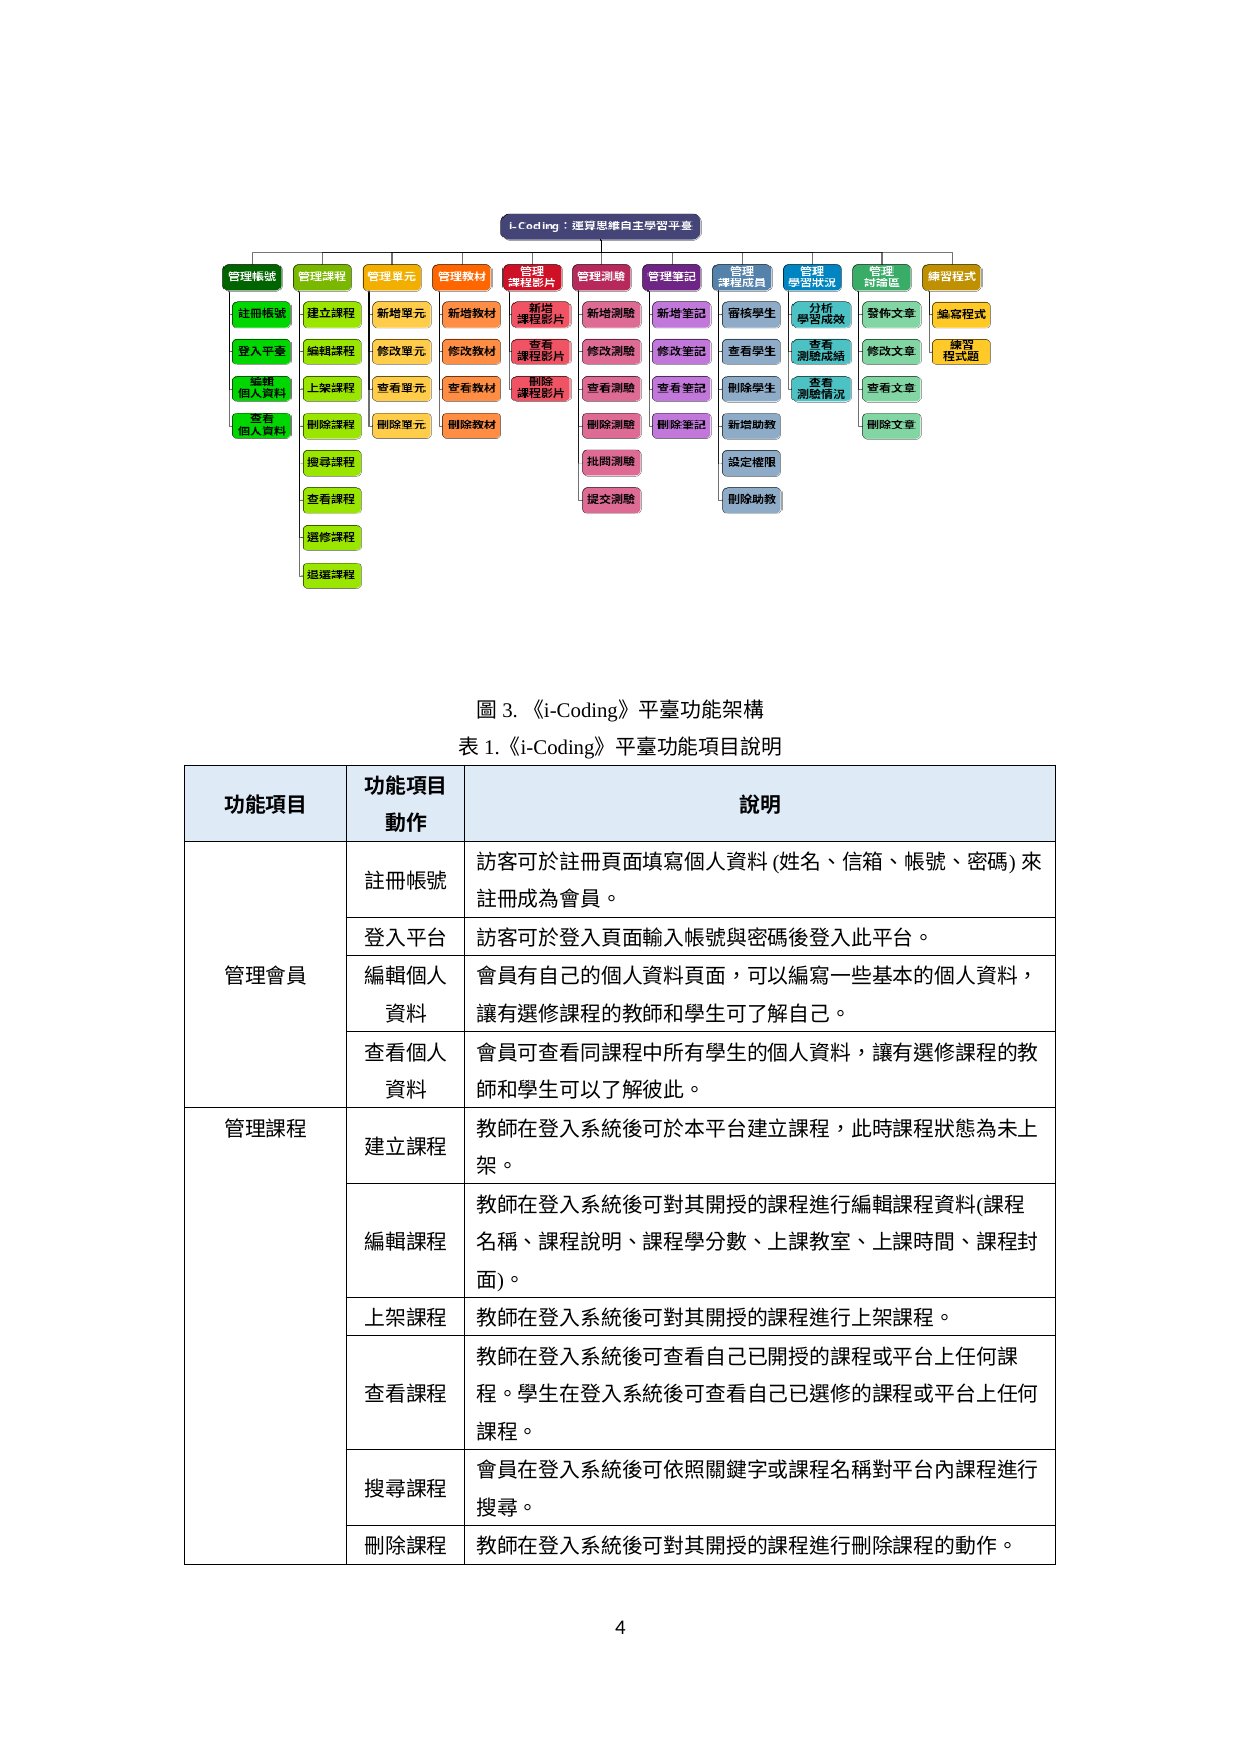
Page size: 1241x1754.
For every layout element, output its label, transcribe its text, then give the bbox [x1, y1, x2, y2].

table_cell 教師在登入系統後可對其開授的課程進行編輯課程資料(課程名稱、課程說明、課程學分數、上課教室、上課時間、課程封面)。 [465, 1184, 1055, 1297]
table_cell 上架課程 [347, 1298, 464, 1335]
table_cell 會員有自己的個人資料頁面，可以編寫一些基本的個人資料，讓有選修課程的教師和學生可了解自己。 [465, 956, 1055, 1031]
table_cell 訪客可於登入頁面輸入帳號與密碼後登入此平台。 [465, 918, 1055, 955]
table_cell 教師在登入系統後可查看自己已開授的課程或平台上任何課程。學生在登入系統後可查看自己已選修的課程或平台上任何課程。 [465, 1336, 1055, 1449]
table_cell 登入平台 [347, 918, 464, 955]
table_cell 會員在登入系統後可依照關鍵字或課程名稱對平台內課程進行搜尋。 [465, 1450, 1055, 1525]
table_cell 編輯個人資料 [347, 956, 464, 1031]
text 圖 3. 《i-Coding》平臺功能架構 [148, 689, 1092, 727]
table_cell 查看課程 [347, 1336, 464, 1449]
text 表 1.《i-Coding》平臺功能項目說明 [148, 727, 1092, 764]
table_cell 教師在登入系統後可對其開授的課程進行上架課程。 [465, 1298, 1055, 1335]
table_cell 教師在登入系統後可於本平台建立課程，此時課程狀態為未上架。 [465, 1108, 1055, 1183]
table_cell 管理課程 [185, 1108, 346, 1563]
table_cell 管理會員 [185, 842, 346, 1107]
table_cell 訪客可於註冊頁面填寫個人資料 (姓名、信箱、帳號、密碼) 來註冊成為會員。 [465, 842, 1055, 917]
table_cell 會員可查看同課程中所有學生的個人資料，讓有選修課程的教師和學生可以了解彼此。 [465, 1032, 1055, 1107]
table_cell 註冊帳號 [347, 842, 464, 917]
table_header 說明 [465, 766, 1055, 841]
table_cell 刪除課程 [347, 1526, 464, 1563]
table_cell 教師在登入系統後可對其開授的課程進行刪除課程的動作。 [465, 1526, 1055, 1563]
table_header 功能項目 [185, 766, 346, 841]
table_cell 編輯課程 [347, 1184, 464, 1297]
table_cell 建立課程 [347, 1108, 464, 1183]
table_cell 查看個人資料 [347, 1032, 464, 1107]
table_header 功能項目動作 [347, 766, 464, 841]
table_cell 搜尋課程 [347, 1450, 464, 1525]
